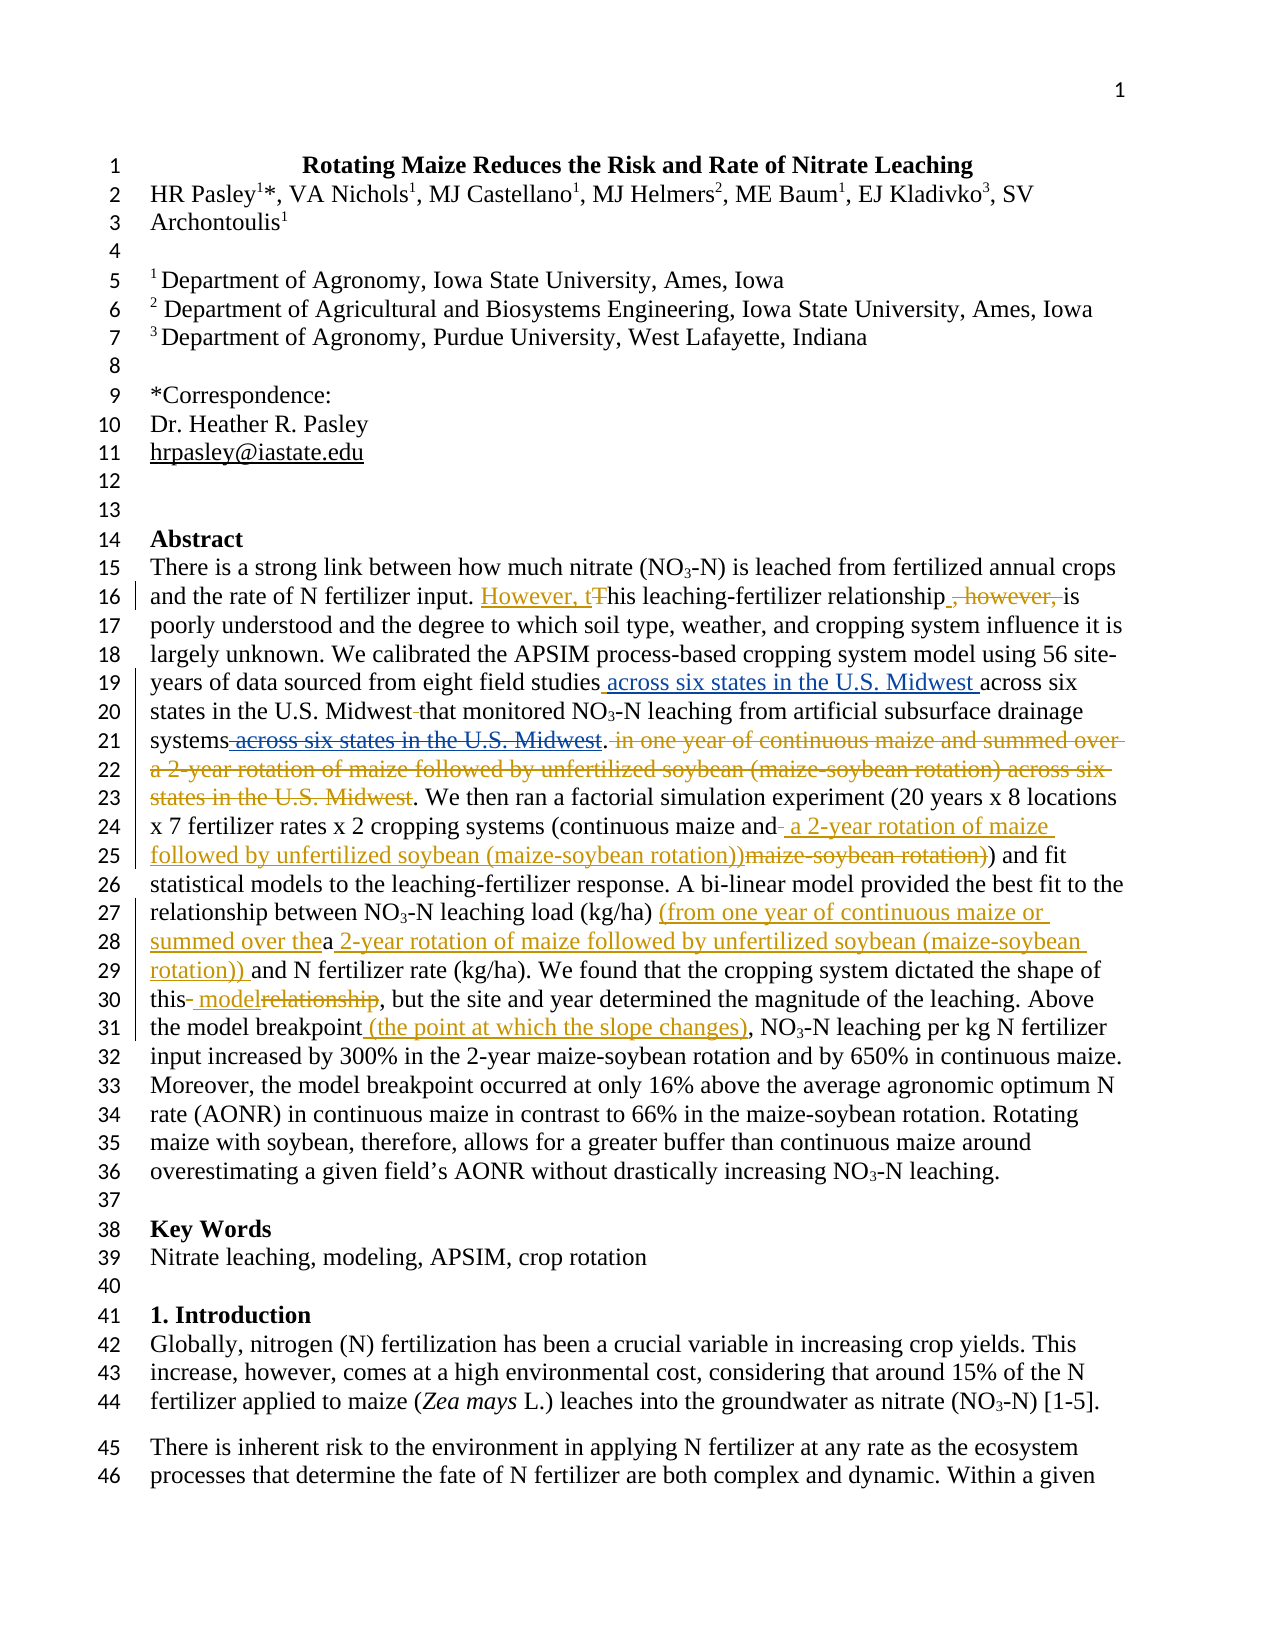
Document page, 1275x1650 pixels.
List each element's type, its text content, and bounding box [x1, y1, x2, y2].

text hrpasley@iastate.edu [150, 437, 1125, 466]
text Rotating Maize Reduces the Risk and Rate of Nitrate Leaching [150, 150, 1125, 179]
text 1. Introduction [150, 1300, 1125, 1329]
text Key Words [150, 1214, 1125, 1242]
text HR Pasley1*, VA Nichols1, MJ Castellano1, MJ Helmers2, ME Baum1, EJ Kladivko3, SV Archontoulis1 [150, 179, 1125, 236]
text 3 Department of Agronomy, Purdue University, West Lafayette, Indiana [150, 322, 1125, 351]
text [150, 1432, 1125, 1489]
text Abstract [150, 524, 1125, 552]
text Dr. Heather R. Pasley [150, 409, 1125, 437]
text Globally, nitrogen (N) fertilization has been a crucial variable in increasing crop yields. This increase, however, comes at a high environmental cost, considering that around 15% of the N fertilizer applied to maize (Zea mays L.) leaches into the groundwater as nitrate (NO3-N) [1-5]. [150, 1329, 1125, 1415]
text *Correspondence: [150, 380, 1125, 409]
text There is a strong link between how much nitrate (NO3-N) is leached from fertilized annual crops and the rate of N fertilizer input. his leaching-fertilizer relationshipis poorly understood and the degree to which soil type, weather, and cropping system influence it is largely unknown. We calibrated the APSIM process-based cropping system model using 56 site-years of data sourced from eight field studiesthat monitored NO3-N leaching from artificial subsurface drainage systems. We then ran a factorial simulation experiment (20 years x 8 locations x 7 fertilizer rates x 2 cropping systems (continuous maize and) and fit statistical models to the leaching-fertilizer response. A bi-linear model provided the best fit to the relationship between NO3-N leaching load (kg/ha) and N fertilizer rate (kg/ha). We found that the cropping system dictated the shape of this, but the site and year determined the magnitude of the leaching. Above the model breakpoint, NO3-N leaching per kg N fertilizer input increased by 300% in the 2-year maize-soybean rotation and by 650% in continuous maize. Moreover, the model breakpoint occurred at only 16% above the average agronomic optimum N rate (AONR) in continuous maize in contrast to 66% in the maize-soybean rotation. Rotating maize with soybean, therefore, allows for a greater buffer than continuous maize around overestimating a given field’s AONR without drastically increasing NO3-N leaching. [150, 552, 1125, 1185]
text 1 Department of Agronomy, Iowa State University, Ames, Iowa [150, 265, 1125, 294]
text 2 Department of Agricultural and Biosystems Engineering, Iowa State University, Ames, Iowa [150, 294, 1125, 322]
text Nitrate leaching, modeling, APSIM, crop rotation [150, 1242, 1125, 1271]
